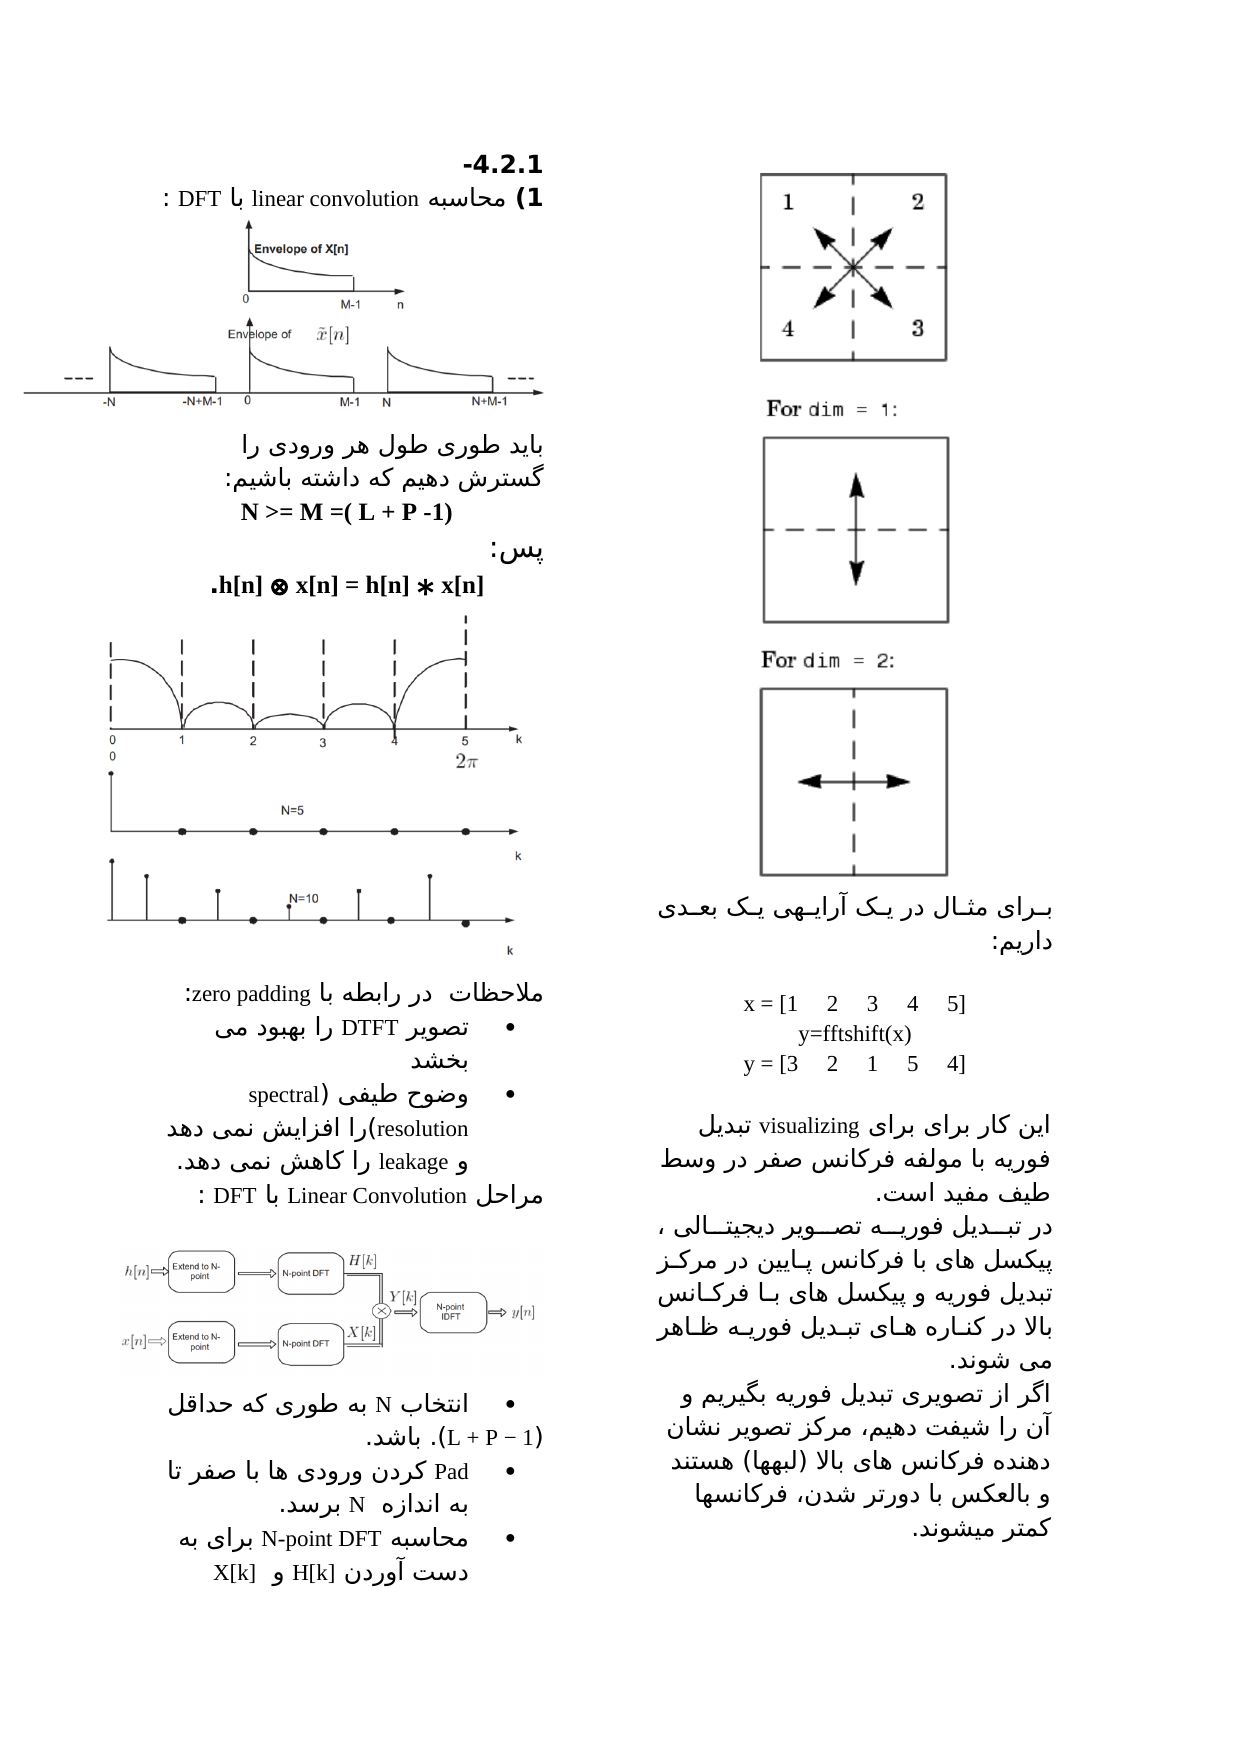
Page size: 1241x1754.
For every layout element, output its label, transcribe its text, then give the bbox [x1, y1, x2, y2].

picture [739, 630, 970, 889]
list N >= M =( L + P -1) [150, 497, 544, 526]
picture [751, 389, 967, 627]
list در تبدیل فوریه تصویر دیجیتالی ، پیکسل های با فرکانس پایین در مرکز تبدیل فوریه و پیکسل های با فرکانس بالا در کناره های تبدیل فوریه ظاهر می شوند. [657, 1211, 1053, 1374]
list ملاحظات در رابطه با zero padding: [150, 978, 544, 1008]
list 1) محاسبه linear convolution با DFT : [150, 183, 544, 213]
list انتخاب N به طوری که حداقل [150, 1389, 506, 1418]
list برای مثال در یک آرایهی یک بعدی داریم: [657, 892, 1053, 955]
list این کار برای برای visualizing تبدیل فوریه با مولفه فرکانس صفر در وسط طیف مفید است. [657, 1111, 1051, 1207]
list مراحل Linear Convolution با DFT : [150, 1180, 544, 1209]
list h[n] ⊗ x[n] = h[n] ∗ x[n]. [150, 569, 544, 600]
picture [118, 1243, 544, 1385]
list وضوح طیفی (spectral resolution)را افزایش نمی دهد و leakage را کاهش نمی دهد. [150, 1079, 506, 1175]
list باید طوری طول هر ورودی را گسترش دهیم که داشته باشیم: [150, 430, 544, 493]
list پس: [150, 530, 544, 564]
list تصویر DTFT را بهبود می بخشد [150, 1012, 506, 1075]
list اگر از تصویری تبدیل فوریه بگیریم و آن را شیفت دهیم، مرکز تصویر نشان دهنده فرکانس های بالا (لبهها) هستند و بالعکس با دورتر شدن، فرکانسها کمتر میشوند. [657, 1379, 1051, 1542]
list y=fftshift(x) [620, 1020, 1090, 1046]
list Pad کردن ورودی ها با صفر تا به اندازه N برسد. [150, 1456, 506, 1519]
list y = [3 2 1 5 4] [620, 1050, 1090, 1077]
list محاسبه N-point DFT برای به دست آوردن H[k] و X[k] [150, 1523, 506, 1586]
picture [76, 604, 544, 975]
list (L + P − 1). باشد. [150, 1422, 544, 1452]
picture [750, 150, 968, 386]
list x = [1 2 3 4 5] [620, 990, 1090, 1016]
list 4.2.1- [150, 150, 544, 179]
picture [16, 217, 544, 426]
